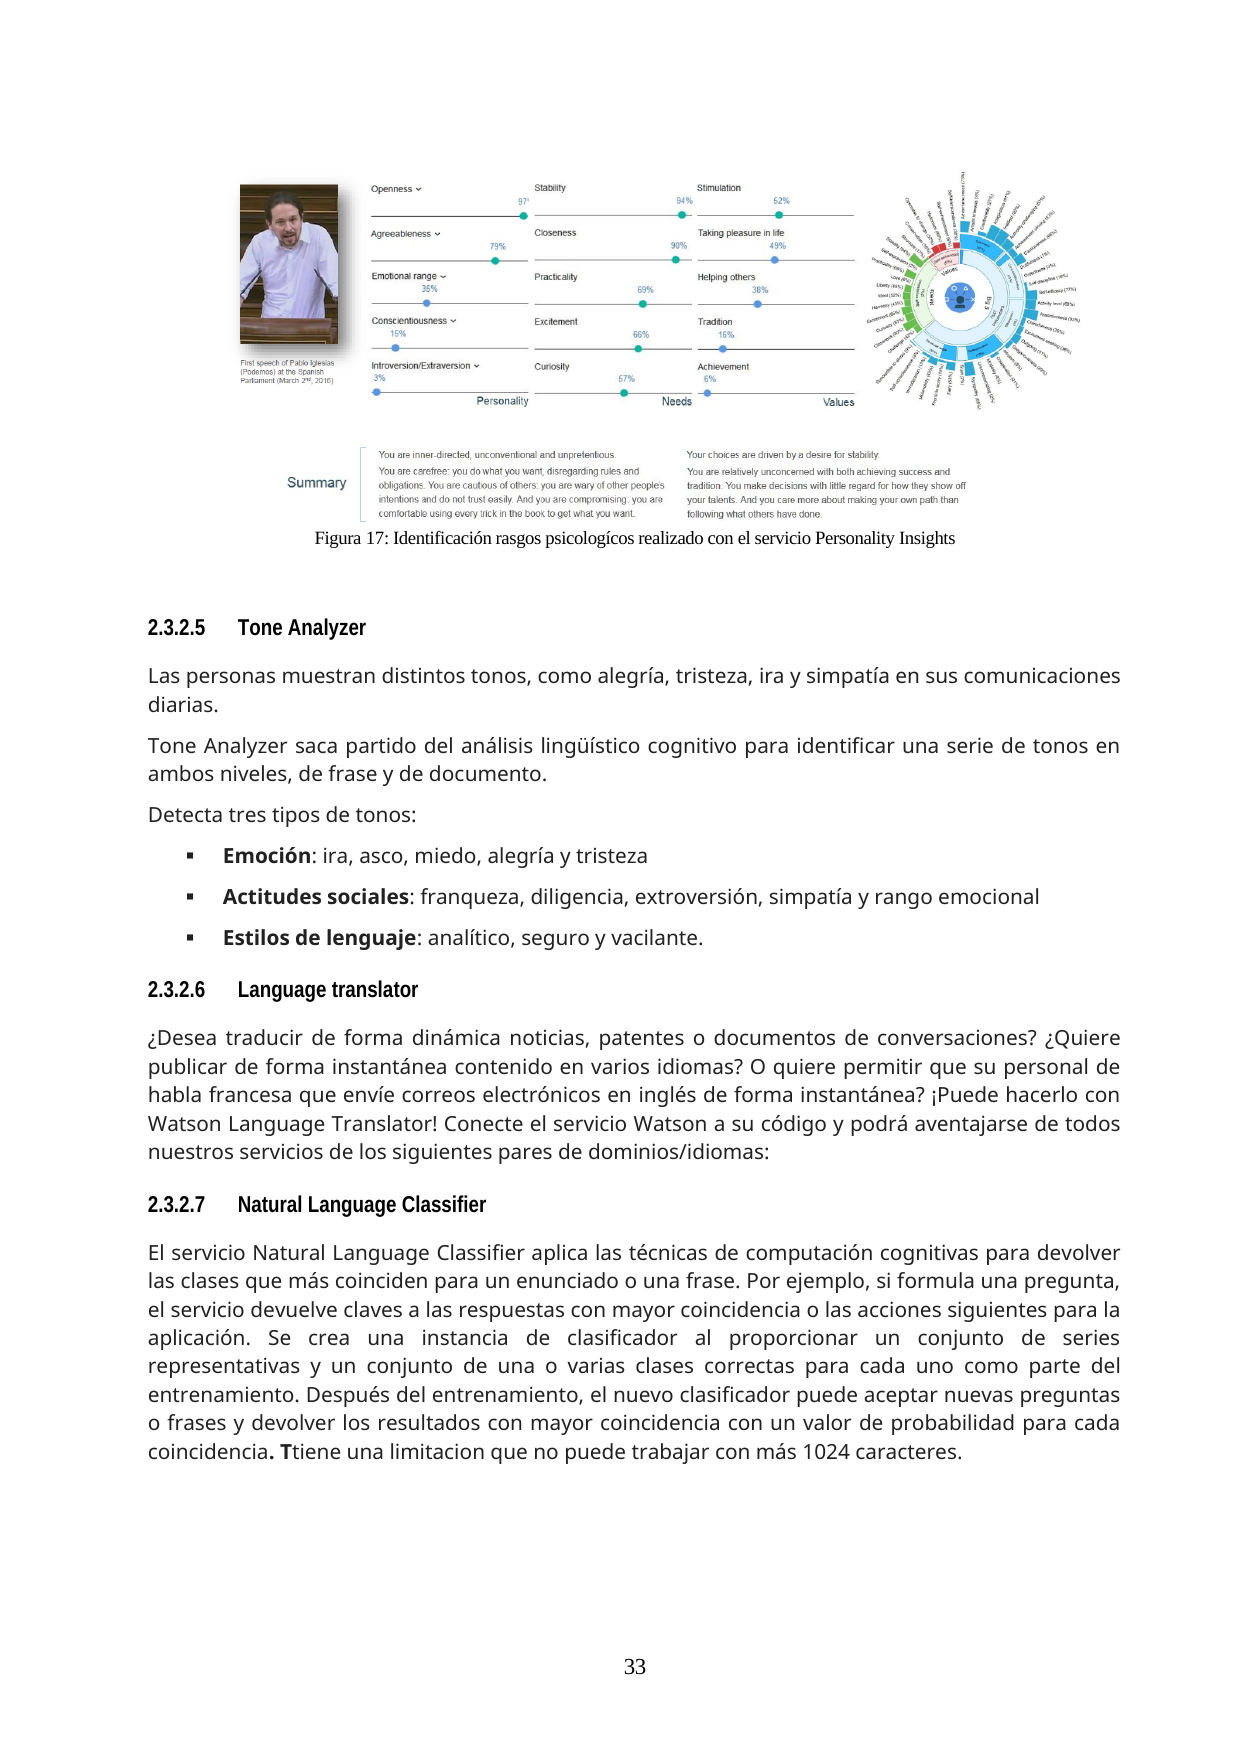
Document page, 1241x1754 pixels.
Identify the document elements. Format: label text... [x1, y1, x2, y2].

subtitle Language translator [148, 976, 1122, 1003]
text Detecta tres tipos de tonos: [148, 800, 1122, 828]
subtitle Tone Analyzer [148, 614, 1122, 641]
text ¿Desea traducir de forma dinámica noticias, patentes o documentos de conversaciones? ¿Quiere publicar de forma instantánea contenido en varios idiomas? O quiere permitir que su personal de habla francesa que envíe correos electrónicos en inglés de forma instantánea? ¡Puede hacerlo con Watson Language Translator! Conecte el servicio Watson a su código y podrá aventajarse de todos nuestros servicios de los siguientes pares de dominios/idiomas: [148, 1023, 1122, 1166]
text Las personas muestran distintos tonos, como alegría, tristeza, ira y simpatía en sus comunicaciones diarias. [148, 661, 1122, 718]
list Actitudes sociales: franqueza, diligencia, extroversión, simpatía y rango emocional [185, 882, 1122, 910]
list Emoción: ira, asco, miedo, alegría y tristeza [185, 841, 1122, 869]
subtitle Natural Language Classifier [148, 1191, 1122, 1217]
picture [222, 159, 1099, 527]
list Estilos de lenguaje: analítico, seguro y vacilante. [185, 923, 1122, 951]
text El servicio Natural Language Classifier aplica las técnicas de computación cognitivas para devolver las clases que más coinciden para un enunciado o una frase. Por ejemplo, si formula una pregunta, el servicio devuelve claves a las respuestas con mayor coincidencia o las acciones siguientes para la aplicación. Se crea una instancia de clasificador al proporcionar un conjunto de series representativas y un conjunto de una o varias clases correctas para cada uno como parte del entrenamiento. Después del entrenamiento, el nuevo clasificador puede aceptar nuevas preguntas o frases y devolver los resultados con mayor coincidencia con un valor de probabilidad para cada coincidencia. Ttiene una limitacion que no puede trabajar con más 1024 caracteres. [148, 1238, 1122, 1465]
text Tone Analyzer saca partido del análisis lingüístico cognitivo para identificar una serie de tonos en ambos niveles, de frase y de documento. [148, 731, 1122, 788]
